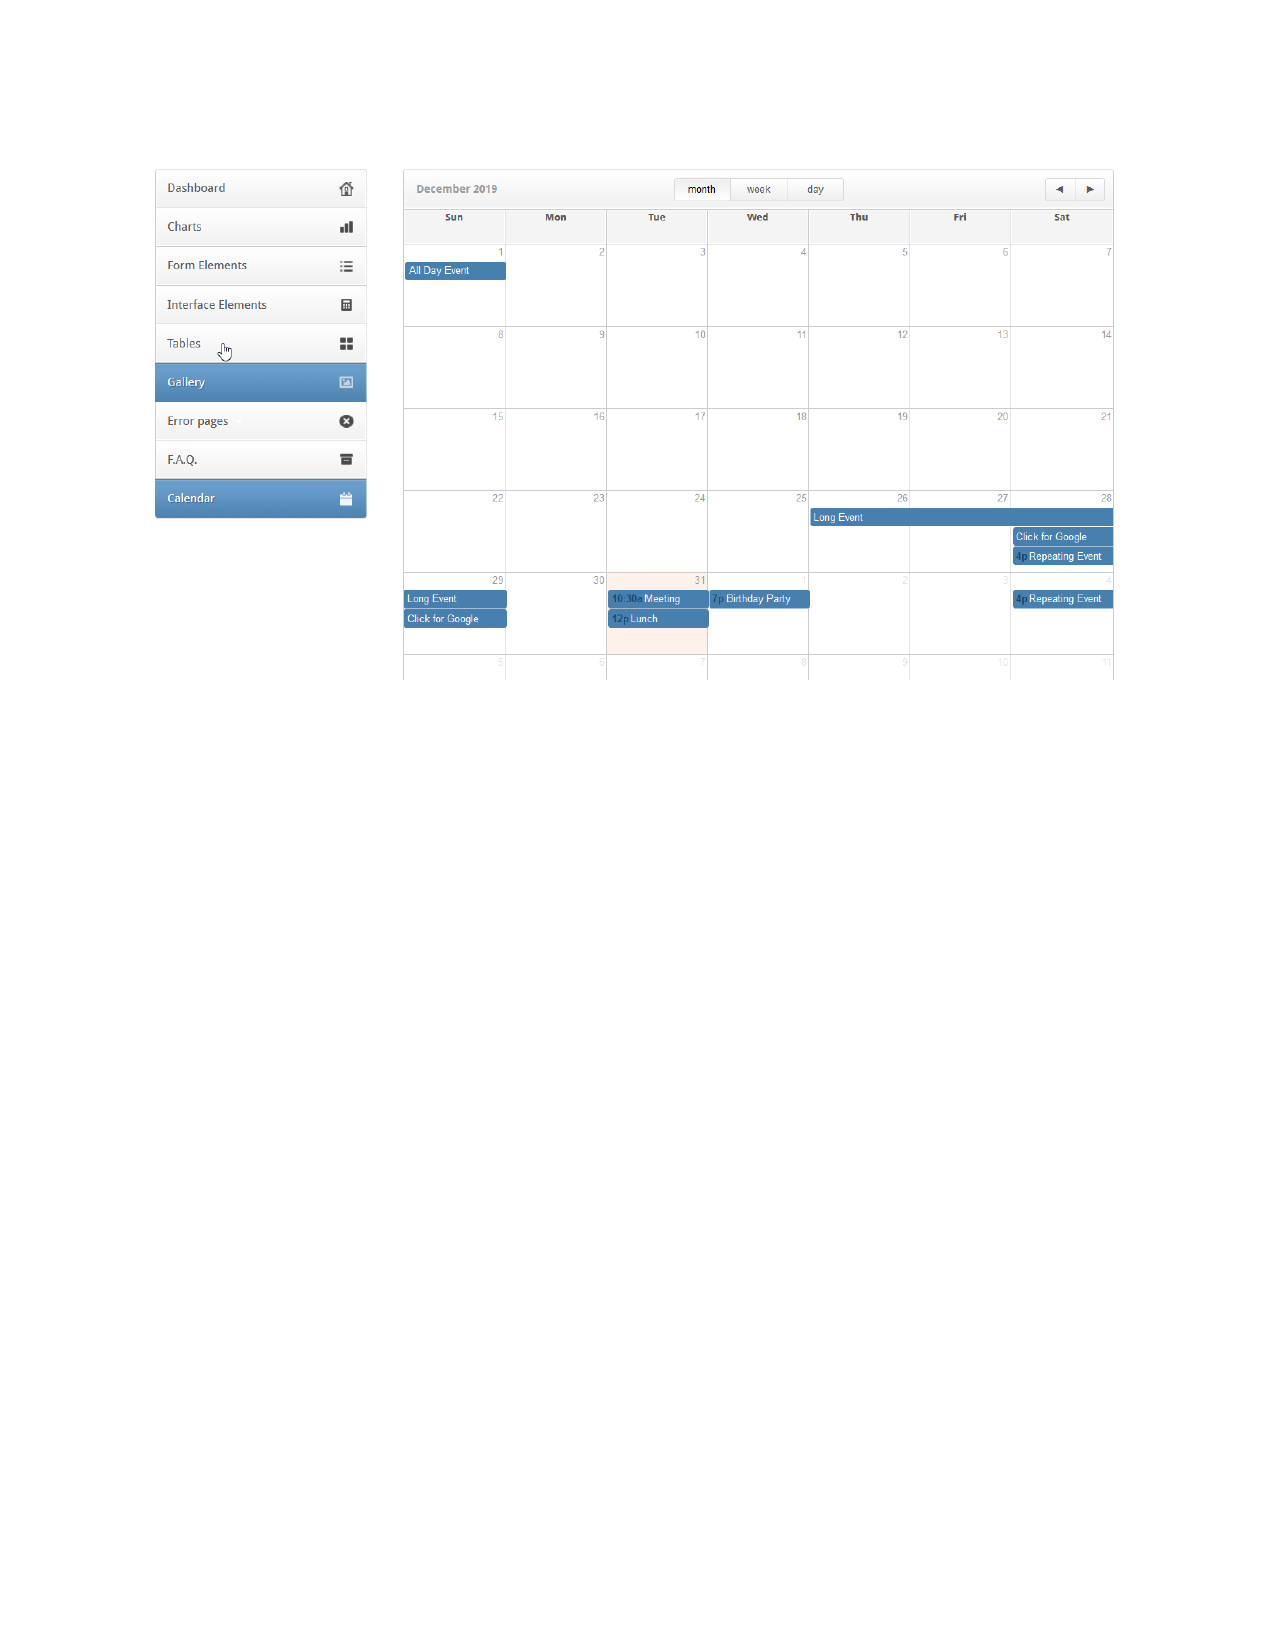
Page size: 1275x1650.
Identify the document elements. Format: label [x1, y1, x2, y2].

picture [150, 150, 1125, 680]
